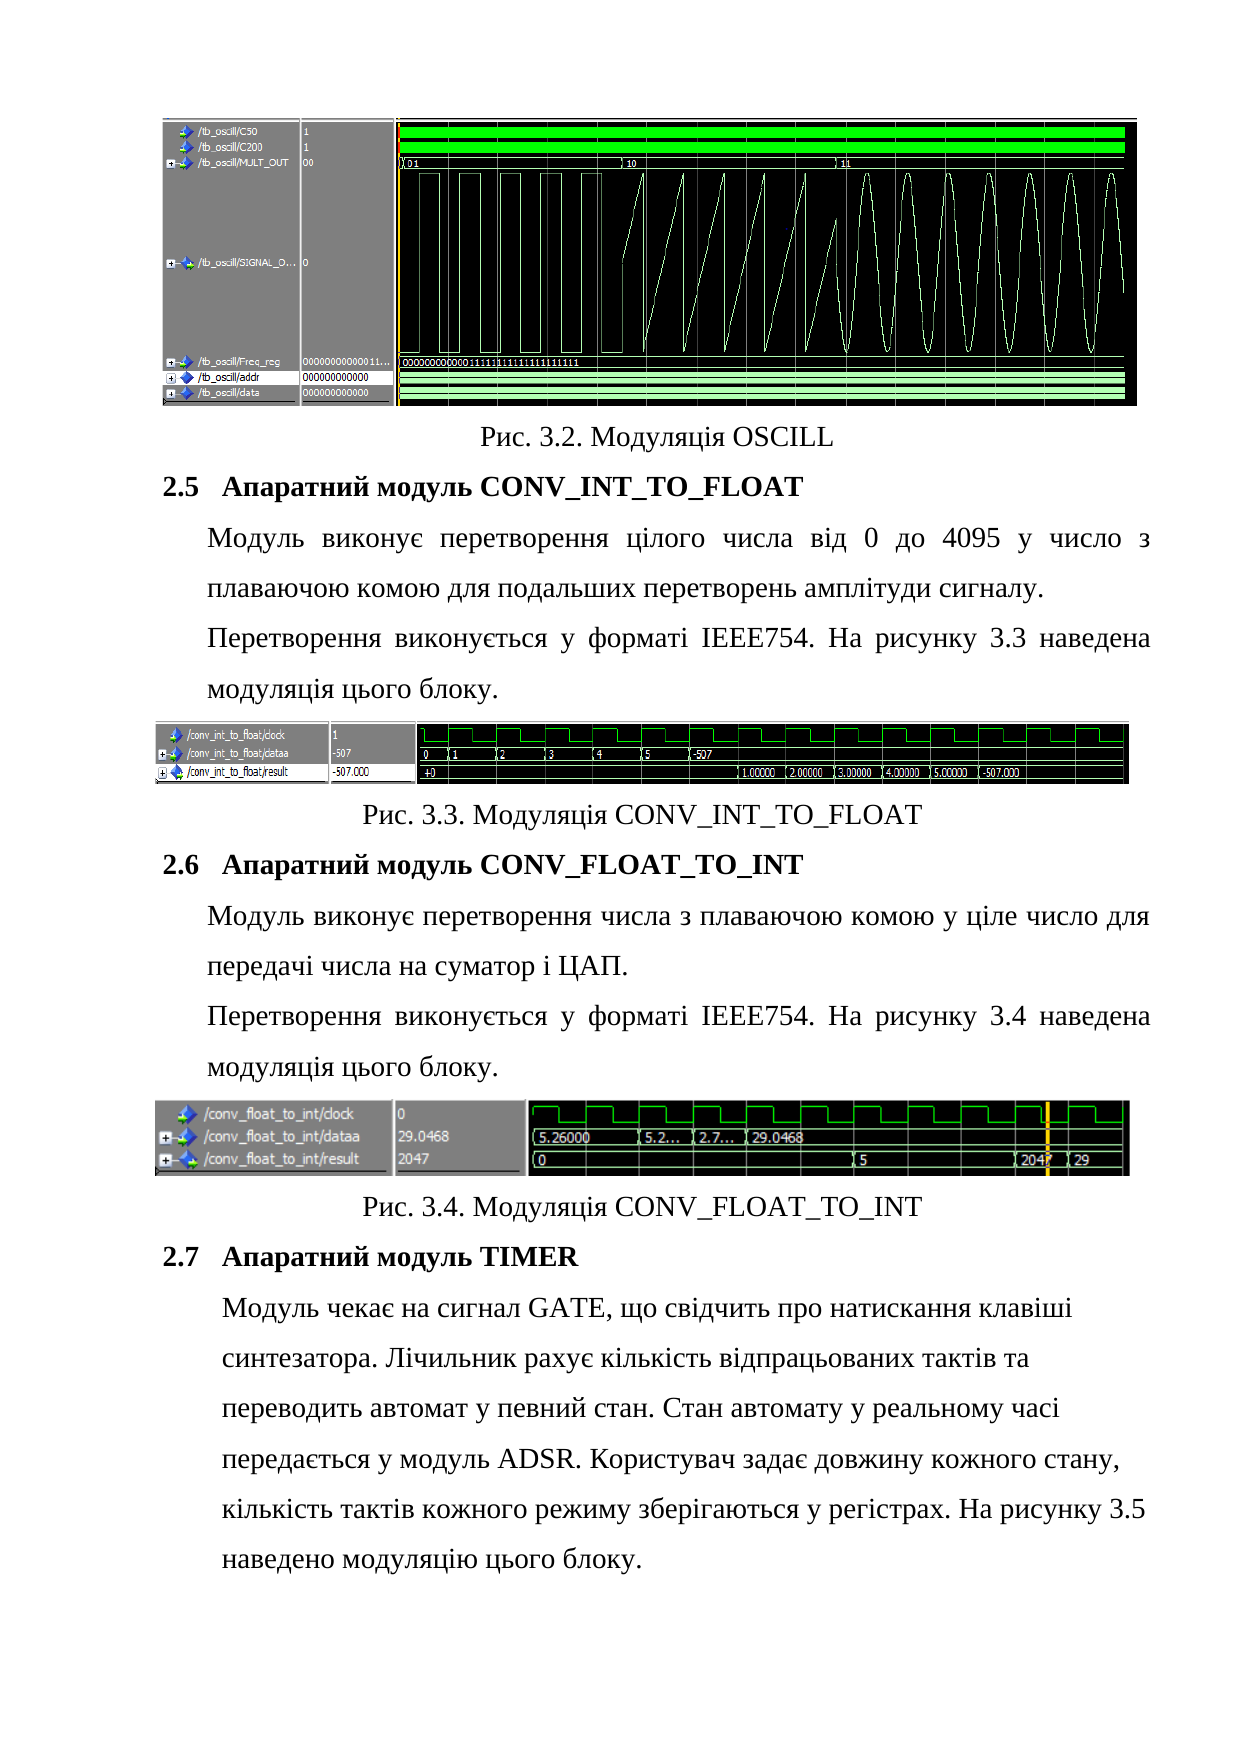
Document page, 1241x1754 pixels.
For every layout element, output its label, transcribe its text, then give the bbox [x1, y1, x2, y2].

picture [155, 721, 1129, 784]
list Апаратний модуль CONV_INT_TO_FLOAT [162, 469, 1152, 503]
list Модуль чекає на сигнал GATE, що свідчить про натискання клавіші синтезатора. Лічильник рахує кількість відпрацьованих тактів та переводить автомат у певний стан. Стан автомату у реальному часі передається у модуль ADSR. Користувач задає довжину кожного стану, кількість тактів кожного режиму зберігаються у регістрах. На рисунку 3.5 наведено модуляцію цього блоку. [222, 1290, 1152, 1575]
list Рис. 3.2. Модуляція OSCILL [162, 419, 1152, 453]
list Рис. 3.4. Модуляція CONV_FLOAT_TO_INT [133, 1189, 1152, 1223]
list Рис. 3.3. Модуляція CONV_INT_TO_FLOAT [133, 797, 1152, 831]
list Перетворення виконується у форматі IEEE754. На рисунку 3.4 наведена модуляція цього блоку. [207, 998, 1152, 1082]
list Апаратний модуль TIMER [162, 1239, 1152, 1273]
list Модуль виконує перетворення числа з плаваючою комою у ціле число для передачі числа на суматор і ЦАП. [207, 898, 1152, 982]
list Модуль виконує перетворення цілого числа від 0 до 4095 у число з плаваючою комою для подальших перетворень амплітуди сигналу. [207, 520, 1152, 604]
picture [155, 1099, 1130, 1176]
list Перетворення виконується у форматі IEEE754. На рисунку 3.3 наведена модуляція цього блоку. [207, 620, 1152, 704]
picture [162, 118, 1137, 406]
list Апаратний модуль CONV_FLOAT_TO_INT [162, 847, 1152, 881]
